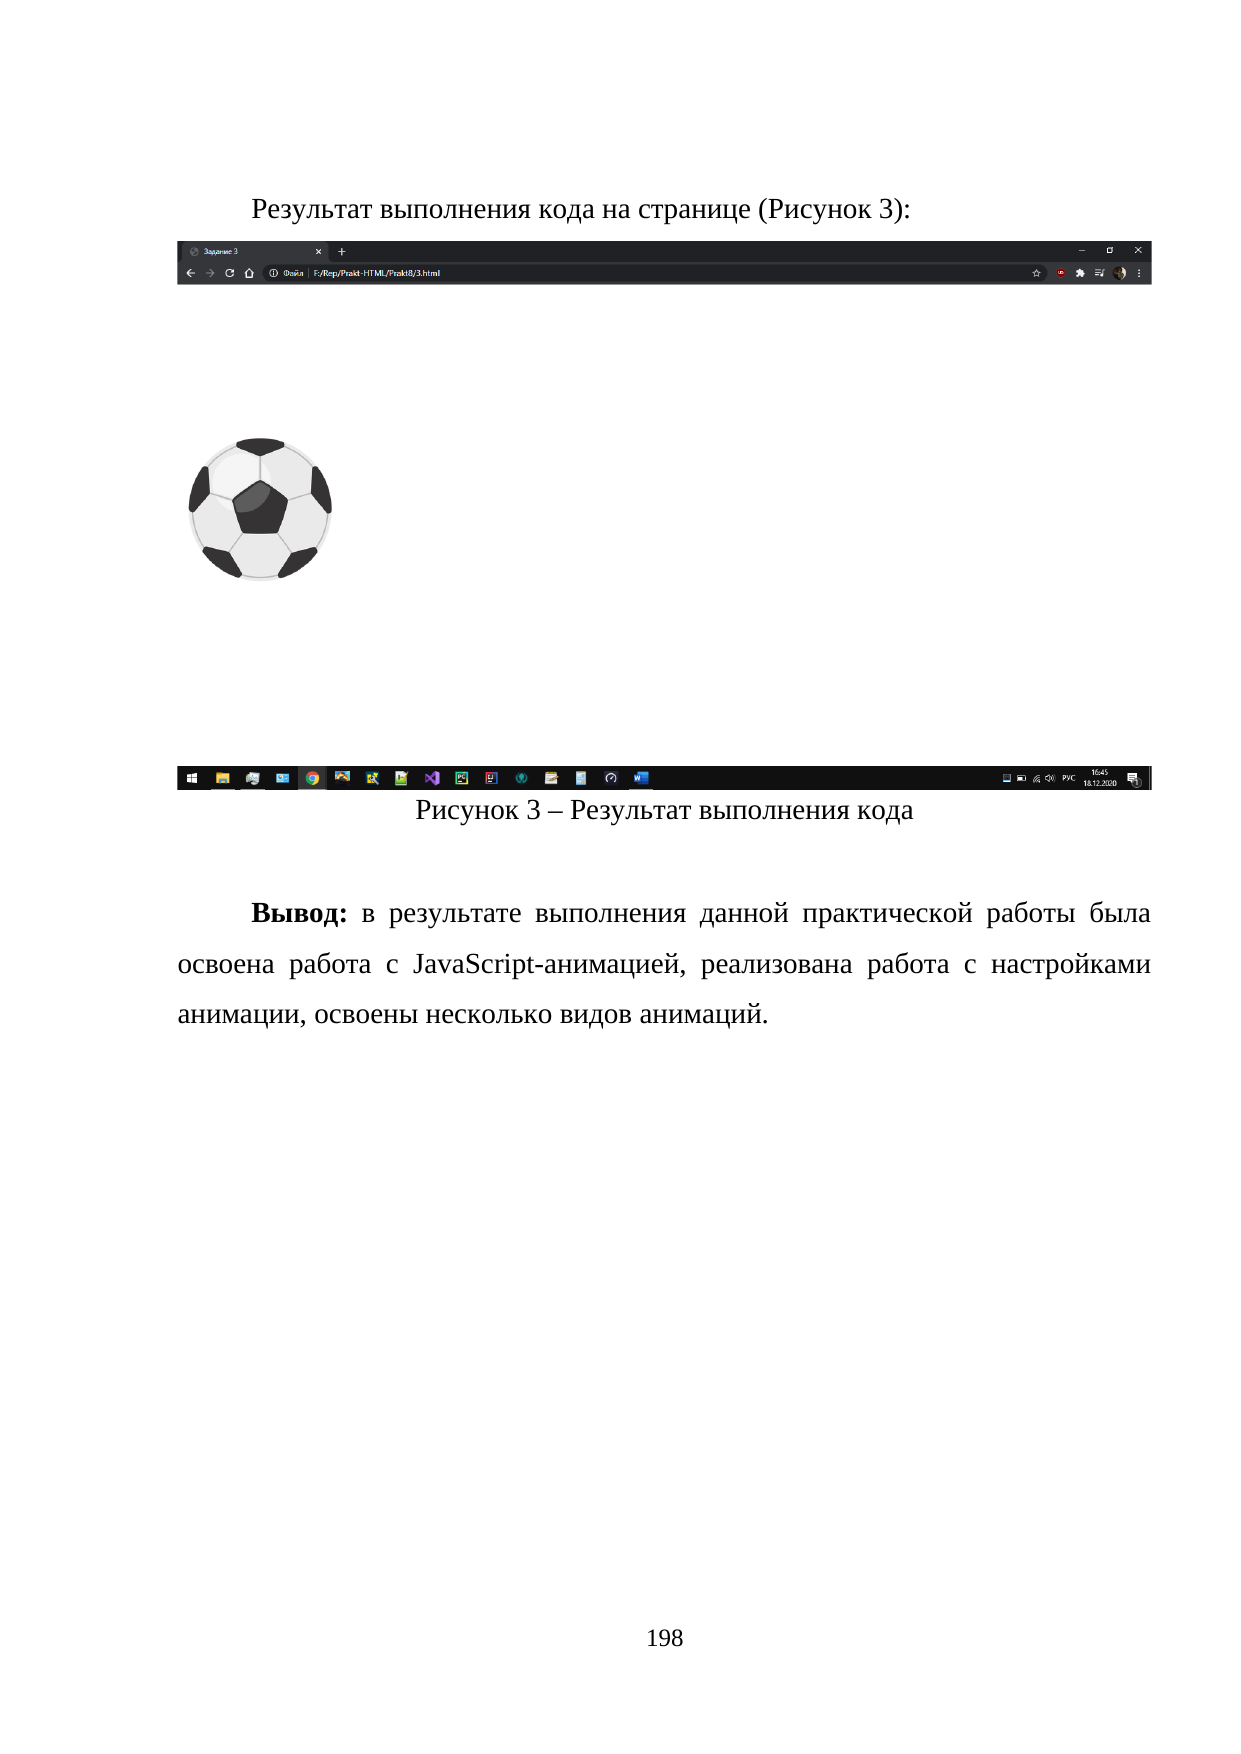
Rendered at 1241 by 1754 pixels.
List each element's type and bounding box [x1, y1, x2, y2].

picture [177, 241, 1152, 790]
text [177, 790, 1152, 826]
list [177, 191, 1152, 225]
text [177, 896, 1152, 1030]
